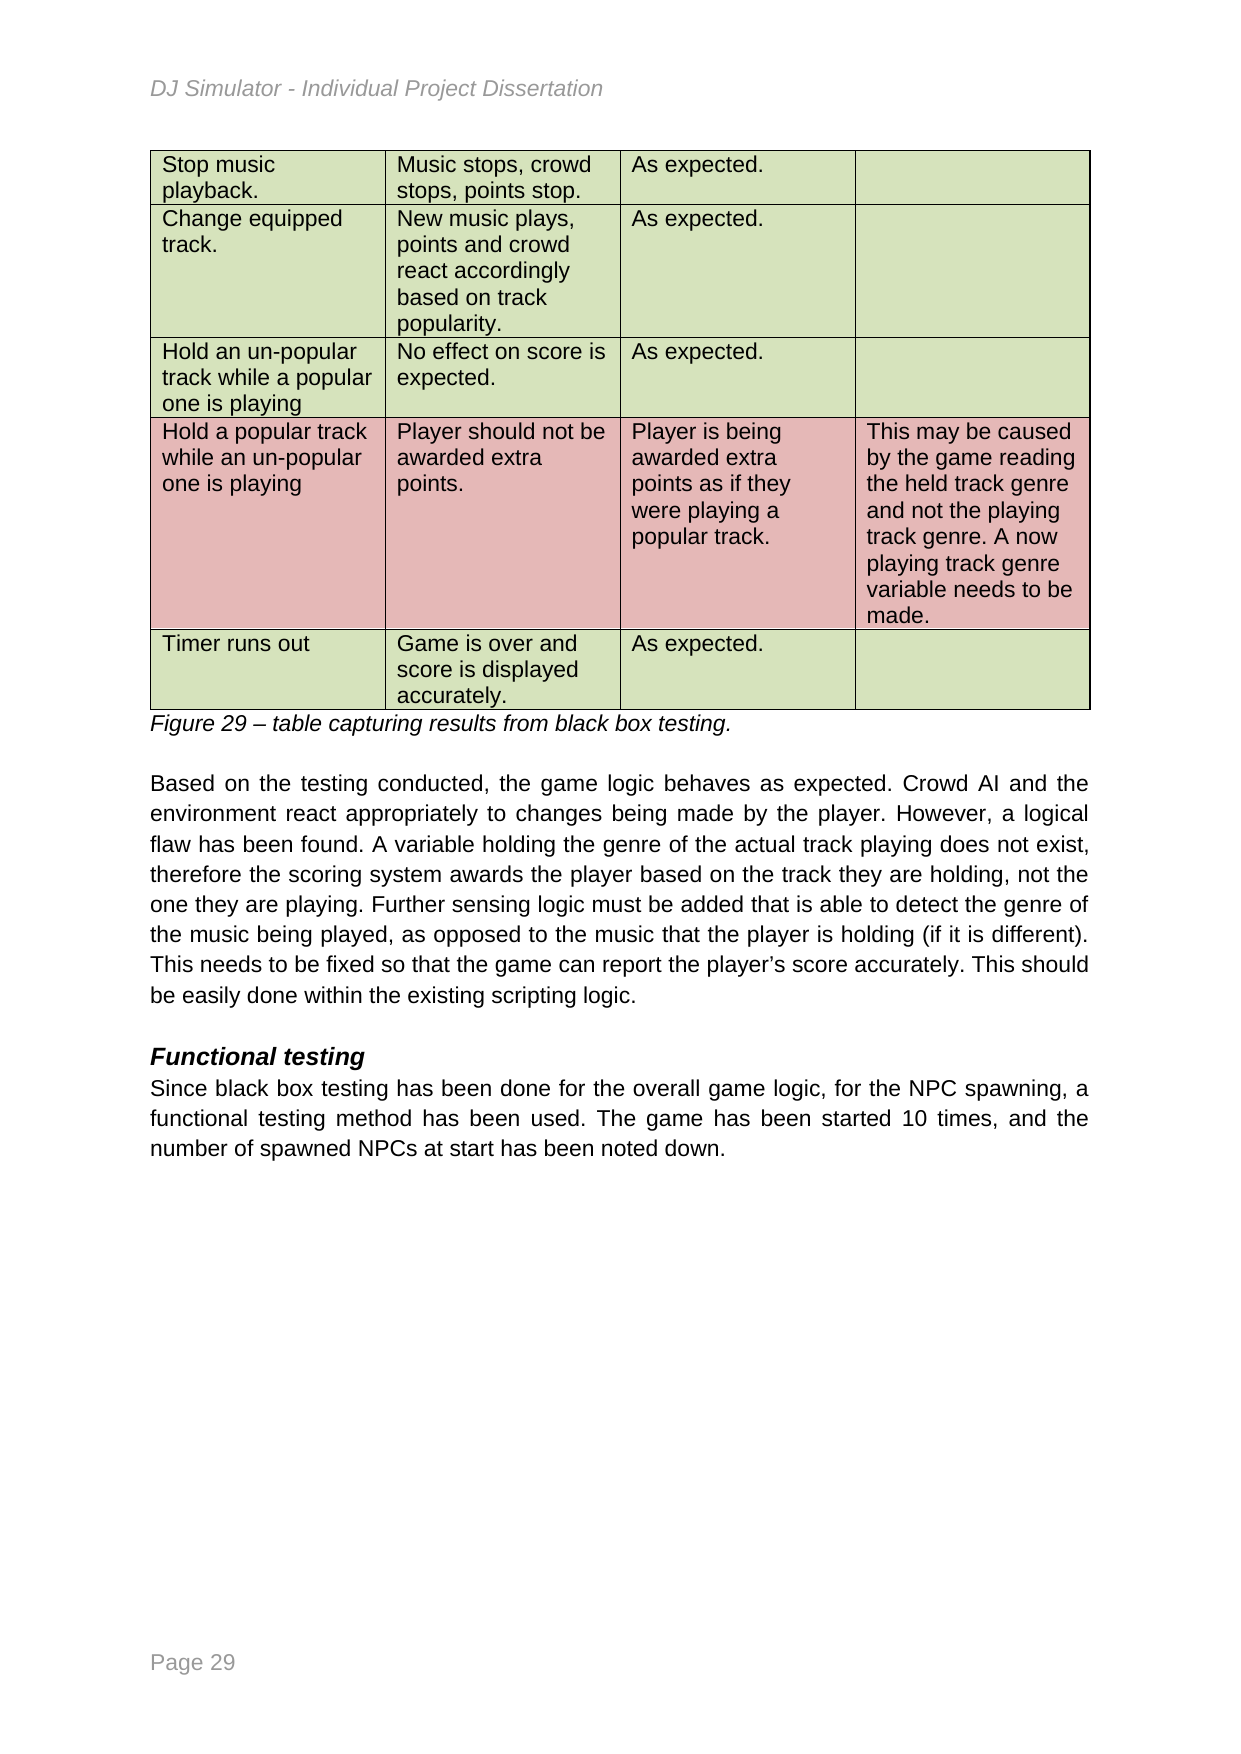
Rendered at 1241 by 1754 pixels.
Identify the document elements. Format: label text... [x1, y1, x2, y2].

table_cell [856, 630, 1089, 709]
text Since black box testing has been done for the overall game logic, for the NPC spawning, a functional testing method has been used. The game has been started 10 times, and the number of spawned NPCs at start has been noted down. [150, 1075, 1090, 1162]
table_cell [856, 151, 1089, 204]
table_cell Stop music playback. [151, 151, 385, 204]
table_cell As expected. [621, 151, 855, 204]
subtitle Functional testing [150, 1042, 1090, 1071]
table_cell Hold an un-popular track while a popular one is playing [151, 338, 385, 417]
table_cell Hold a popular track while an un-popular one is playing [151, 418, 385, 628]
table_cell As expected. [621, 630, 855, 709]
table_cell As expected. [621, 338, 855, 417]
text Figure 29 – table capturing results from black box testing. [150, 710, 1090, 736]
table_cell Player is being awarded extra points as if they were playing a popular track. [621, 418, 855, 628]
table_cell Change equipped track. [151, 205, 385, 337]
table_cell As expected. [621, 205, 855, 337]
table_cell Game is over and score is displayed accurately. [386, 630, 620, 709]
table_cell New music plays, points and crowd react accordingly based on track popularity. [386, 205, 620, 337]
table_cell No effect on score is expected. [386, 338, 620, 417]
text Based on the testing conducted, the game logic behaves as expected. Crowd AI and the environment react appropriately to changes being made by the player. However, a logical flaw has been found. A variable holding the genre of the actual track playing does not exist, therefore the scoring system awards the player based on the track they are holding, not the one they are playing. Further sensing logic must be added that is able to detect the genre of the music being played, as opposed to the music that the player is holding (if it is different). This needs to be fixed so that the game can report the player’s score accurately. This should be easily done within the existing scripting logic. [150, 770, 1090, 1008]
table_cell [856, 338, 1089, 417]
table_cell This may be caused by the game reading the held track genre and not the playing track genre. A now playing track genre variable needs to be made. [856, 418, 1089, 628]
table_cell Music stops, crowd stops, points stop. [386, 151, 620, 204]
table_cell [856, 205, 1089, 337]
table_cell Player should not be awarded extra points. [386, 418, 620, 628]
table_cell Timer runs out [151, 630, 385, 709]
